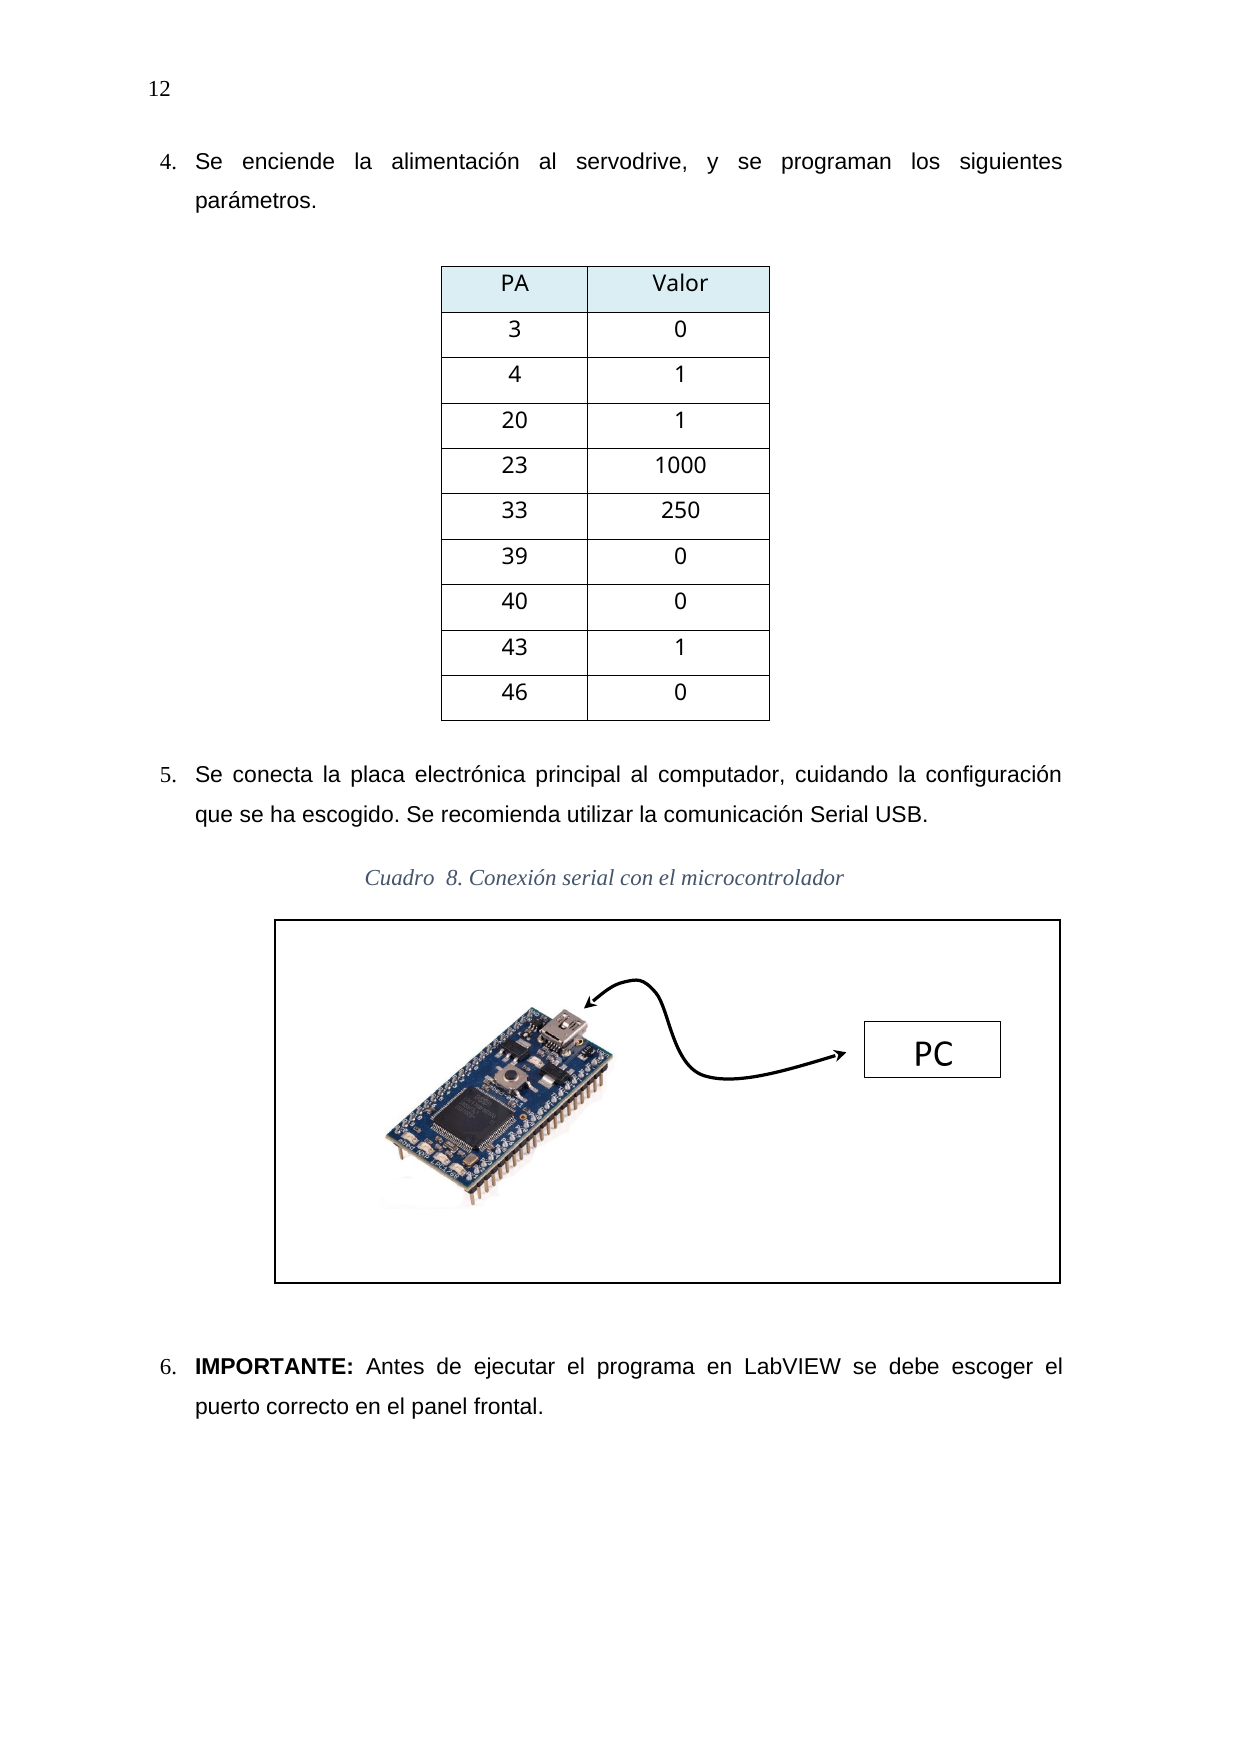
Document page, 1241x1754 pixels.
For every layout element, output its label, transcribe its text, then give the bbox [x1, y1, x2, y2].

table_cell 0 [588, 313, 769, 357]
table_cell 33 [442, 494, 587, 539]
table_cell 4 [442, 358, 587, 402]
table_cell 1 [588, 358, 769, 402]
list Se conecta la placa electrónica principal al computador, cuidando la configuración que se ha escogido. Se recomienda utilizar la comunicación Serial USB. [159, 761, 1063, 827]
table_cell 1 [588, 404, 769, 448]
table_cell 20 [442, 404, 587, 448]
list IMPORTANTE: Antes de ejecutar el programa en LabVIEW se debe escoger el puerto correcto en el panel frontal. [159, 1353, 1063, 1419]
table_cell 3 [442, 313, 587, 357]
table_header PA [442, 267, 587, 312]
table_cell 1 [588, 631, 769, 675]
table_cell 250 [588, 494, 769, 539]
table_cell 46 [442, 676, 587, 720]
table_cell 23 [442, 449, 587, 493]
table_cell 0 [588, 585, 769, 629]
table_cell 40 [442, 585, 587, 629]
table_header Valor [588, 267, 769, 312]
table_cell 0 [588, 676, 769, 720]
table_cell 39 [442, 540, 587, 584]
list Se enciende la alimentación al servodrive, y se programan los siguientes parámetros. [159, 148, 1063, 214]
table_cell 43 [442, 631, 587, 675]
table_cell 0 [588, 540, 769, 584]
table_cell 1000 [588, 449, 769, 493]
